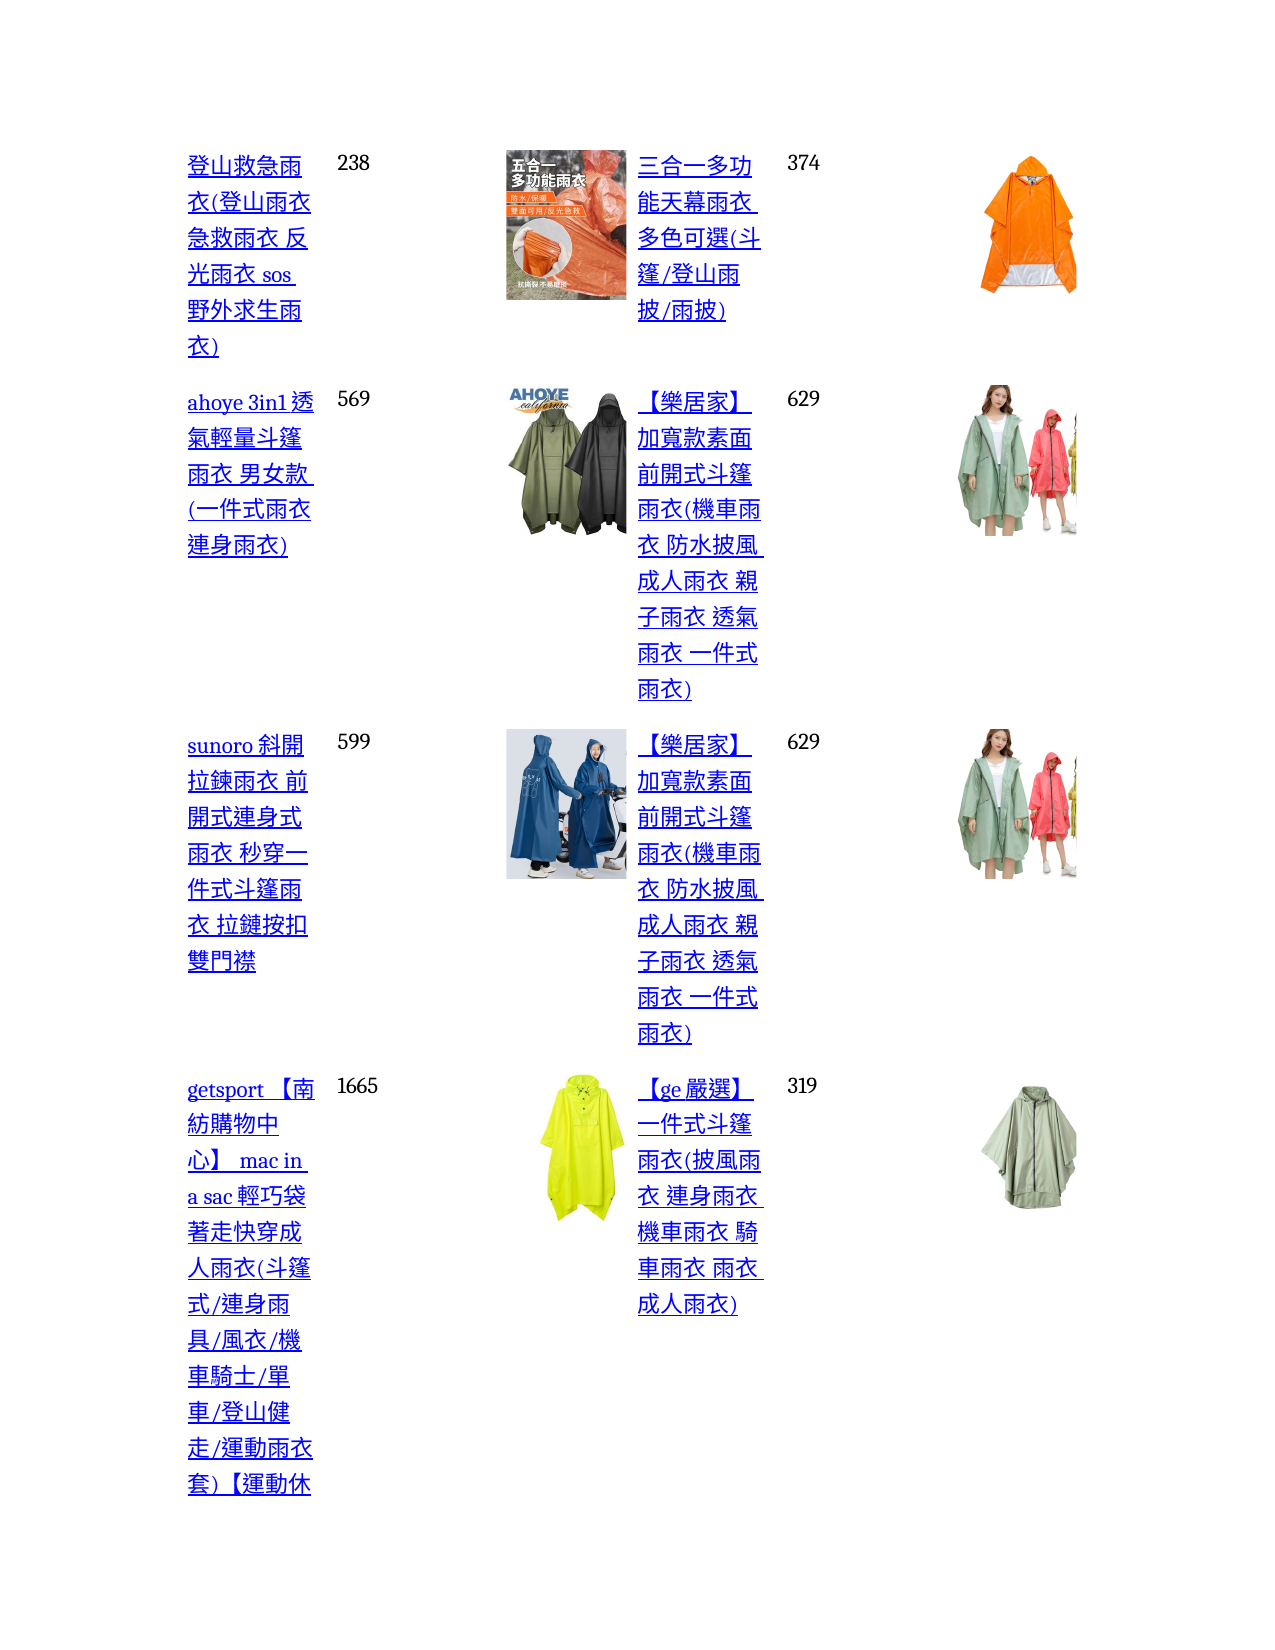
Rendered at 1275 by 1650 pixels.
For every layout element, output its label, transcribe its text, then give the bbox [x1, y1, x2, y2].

table_cell 629 [776, 386, 926, 729]
picture [506, 385, 627, 536]
picture [506, 1072, 627, 1223]
table_cell [476, 386, 626, 729]
table_cell [476, 1073, 626, 1499]
table_cell sunoro 斜開拉鍊雨衣 前開式連身式雨衣 秒穿一件式斗篷雨衣 拉鏈按扣雙門襟 [176, 729, 326, 1072]
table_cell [626, 150, 776, 386]
table_cell [476, 729, 626, 1072]
picture [956, 1072, 1077, 1223]
table_cell 1665 [326, 1073, 476, 1499]
picture [956, 729, 1077, 879]
table_cell [926, 1073, 1076, 1499]
table_cell 599 [326, 729, 476, 1072]
picture [956, 385, 1077, 536]
picture [956, 150, 1077, 300]
table_cell 【樂居家】加寬款素面前開式斗篷雨衣(機車雨衣 防水披風 成人雨衣 親子雨衣 透氣雨衣 一件式雨衣) [626, 729, 776, 1072]
table_cell 319 [776, 1073, 926, 1499]
table_cell 238 [326, 150, 476, 386]
table_cell ahoye 3in1透氣輕量斗篷雨衣 男女款 (一件式雨衣 連身雨衣) [176, 386, 326, 729]
picture [506, 729, 627, 879]
table_cell 629 [776, 729, 926, 1072]
table_cell 374 [776, 150, 926, 386]
table_cell [926, 150, 1076, 386]
table_cell 569 [326, 386, 476, 729]
picture [506, 150, 627, 300]
table_cell [476, 150, 626, 386]
table_cell [926, 729, 1076, 1072]
table_cell [926, 386, 1076, 729]
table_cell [626, 1073, 776, 1499]
table_cell 【樂居家】加寬款素面前開式斗篷雨衣(機車雨衣 防水披風 成人雨衣 親子雨衣 透氣雨衣 一件式雨衣) [626, 386, 776, 729]
table_cell 登山救急雨衣(登山雨衣 急救雨衣 反光雨衣 sos 野外求生雨衣) [176, 150, 326, 386]
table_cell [176, 1073, 326, 1499]
